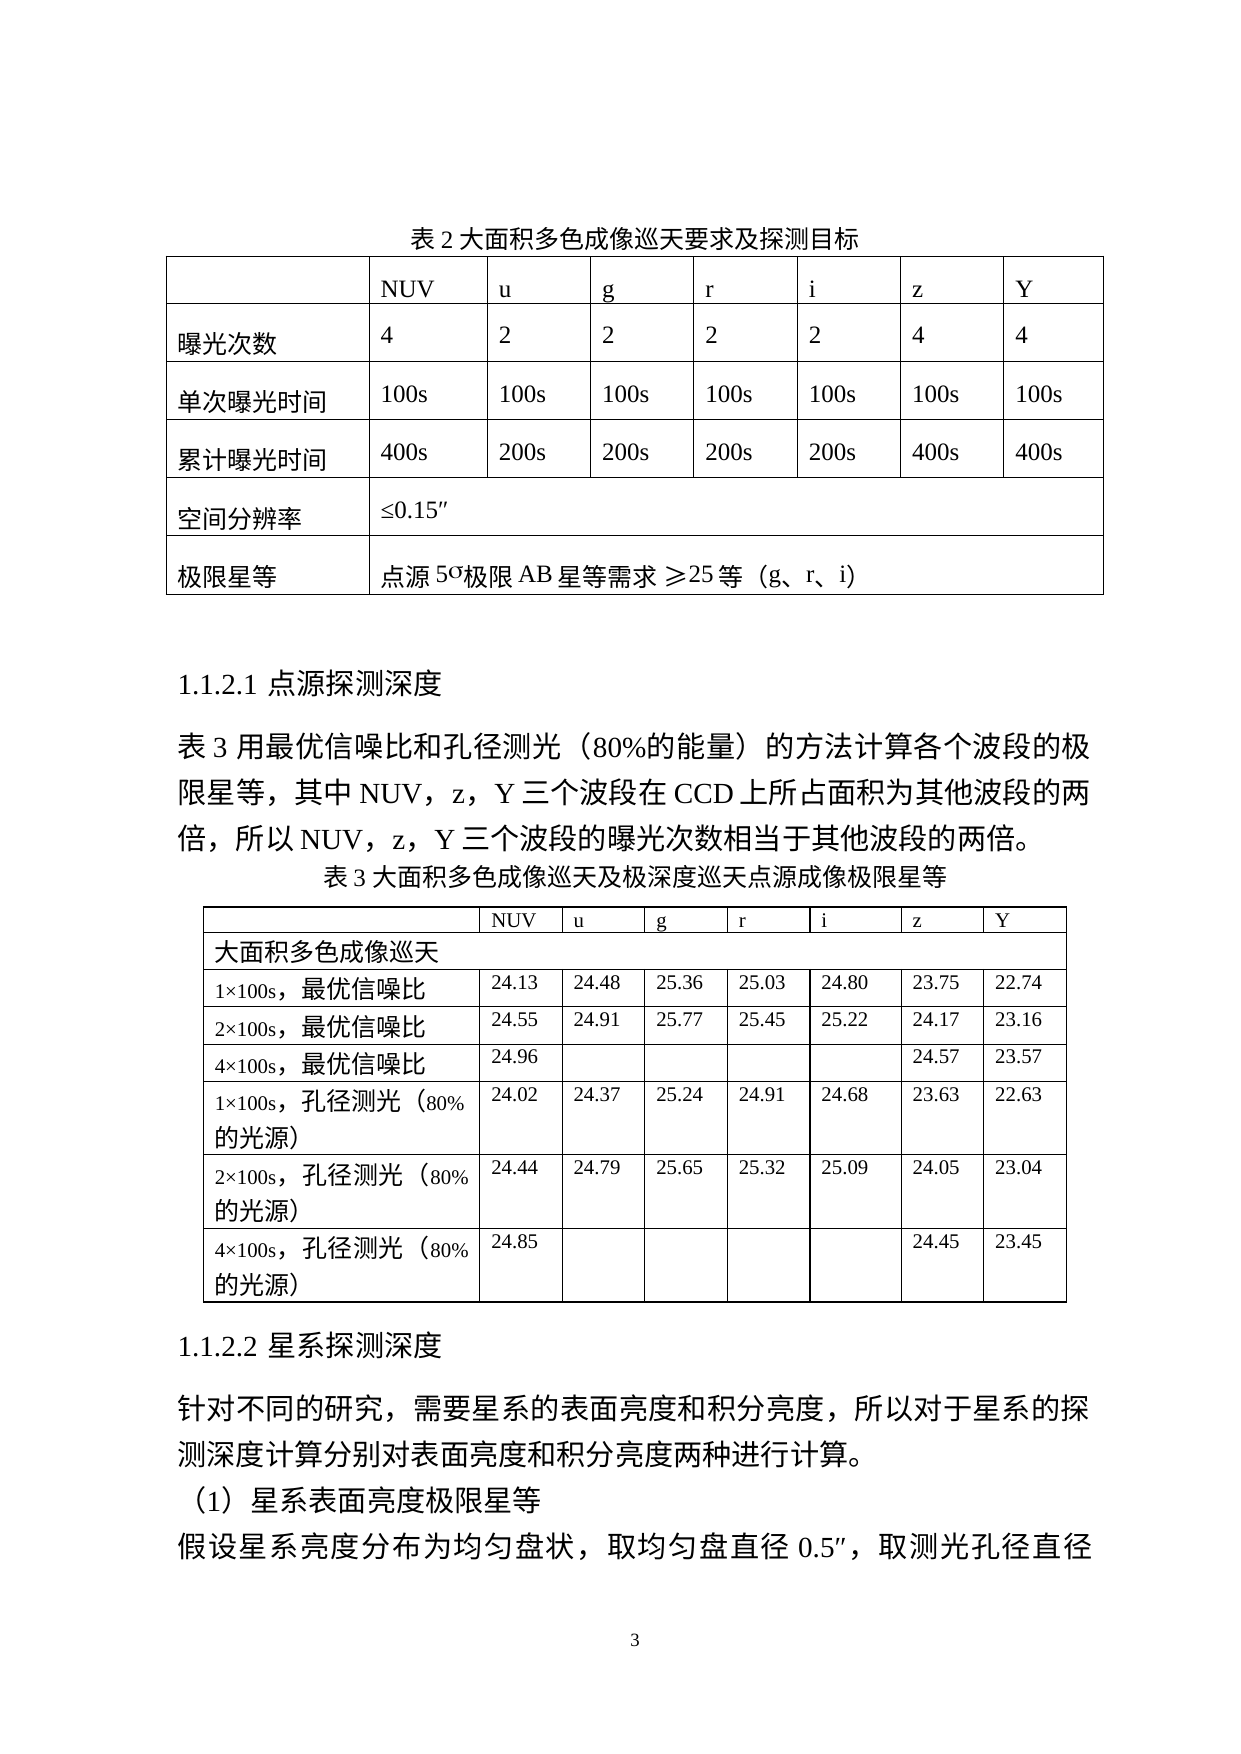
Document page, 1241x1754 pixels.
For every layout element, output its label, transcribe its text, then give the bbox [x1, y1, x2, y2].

table_cell 1×100s，最优信噪比 [204, 970, 479, 1006]
table_cell 24.37 [563, 1082, 644, 1154]
table_header r [728, 908, 809, 932]
table_header z [902, 908, 983, 932]
table_cell 200s [488, 420, 590, 477]
table_cell [563, 1229, 644, 1301]
table_cell 24.44 [480, 1155, 562, 1228]
table_cell 25.36 [645, 970, 727, 1006]
table_cell 100s [591, 362, 693, 419]
table_cell 400s [370, 420, 487, 477]
table_cell 100s [694, 362, 797, 419]
table_header z [901, 257, 1003, 302]
table_cell 4×100s，孔径测光（80%的光源） [204, 1229, 479, 1301]
table_cell 24.91 [728, 1082, 809, 1154]
table_cell 25.09 [811, 1155, 901, 1228]
text （1）星系表面亮度极限星等 [177, 1474, 1092, 1520]
table_cell 曝光次数 [167, 304, 369, 361]
table_cell 24.68 [811, 1082, 901, 1154]
table_cell 400s [1004, 420, 1103, 477]
table_header [204, 908, 479, 932]
table_cell 25.32 [728, 1155, 809, 1228]
table_header r [694, 257, 797, 302]
text 针对不同的研究，需要星系的表面亮度和积分亮度，所以对于星系的探测深度计算分别对表面亮度和积分亮度两种进行计算。 [177, 1382, 1092, 1474]
table_cell 24.02 [480, 1082, 562, 1154]
table_cell 2 [591, 304, 693, 361]
table_header Y [984, 908, 1066, 932]
table_cell 25.45 [728, 1007, 809, 1043]
table_cell 2 [694, 304, 797, 361]
table_cell 25.24 [645, 1082, 727, 1154]
table_header g [591, 257, 693, 302]
table_cell 2×100s，孔径测光（80%的光源） [204, 1155, 479, 1228]
table_cell 24.45 [902, 1229, 983, 1301]
table_cell 23.45 [984, 1229, 1066, 1301]
table_cell 100s [370, 362, 487, 419]
table_cell [728, 1045, 809, 1081]
table_cell 22.63 [984, 1082, 1066, 1154]
table_header u [488, 257, 590, 302]
table_header NUV [370, 257, 487, 302]
text 表3 大面积多色成像巡天及极深度巡天点源成像极限星等 [177, 858, 1092, 894]
table_cell 24.05 [902, 1155, 983, 1228]
table_cell 24.91 [563, 1007, 644, 1043]
table_header NUV [480, 908, 562, 932]
table_cell 1×100s，孔径测光（80%的光源） [204, 1082, 479, 1154]
table_header [167, 257, 369, 302]
table_cell 4 [370, 304, 487, 361]
table_cell 单次曝光时间 [167, 362, 369, 419]
table_cell 极限星等 [167, 536, 369, 593]
table_cell 23.63 [902, 1082, 983, 1154]
table_cell 点源5极限AB星等需求 ≥25等（g、r、i） [370, 536, 1103, 593]
table_cell 24.48 [563, 970, 644, 1006]
table_cell 2×100s，最优信噪比 [204, 1007, 479, 1043]
text 表2 大面积多色成像巡天要求及探测目标 [177, 210, 1092, 256]
table_header u [563, 908, 644, 932]
table_cell 4 [1004, 304, 1103, 361]
table_cell ≤0.15″ [370, 478, 1103, 535]
table_cell 24.80 [811, 970, 901, 1006]
table_cell 2 [798, 304, 900, 361]
table_cell [645, 1229, 727, 1301]
table_cell 25.65 [645, 1155, 727, 1228]
subtitle 星系探测深度 [177, 1319, 1092, 1365]
table_header Y [1004, 257, 1103, 302]
table_header i [798, 257, 900, 302]
table_cell 4 [901, 304, 1003, 361]
table_header i [811, 908, 901, 932]
table_cell 23.57 [984, 1045, 1066, 1081]
table_cell [563, 1045, 644, 1081]
table_cell 24.13 [480, 970, 562, 1006]
text 假设星系亮度分布为均匀盘状，取均匀盘直径0.5″，取测光孔径直径0.6″（考虑仪器PSF、包含99.8%能量），表4是计算表面亮度的极限星等，该表中分布用到孔径测光信噪比和最优信噪比的方法进行计算 [177, 1520, 1092, 1566]
table_cell 23.16 [984, 1007, 1066, 1043]
table_cell 24.57 [902, 1045, 983, 1081]
table_cell 200s [591, 420, 693, 477]
subtitle 点源探测深度 [177, 657, 1092, 703]
table_cell 24.17 [902, 1007, 983, 1043]
table_cell 24.96 [480, 1045, 562, 1081]
table_cell 空间分辨率 [167, 478, 369, 535]
table_cell 25.03 [728, 970, 809, 1006]
table_cell [645, 1045, 727, 1081]
table_cell 200s [694, 420, 797, 477]
table_cell 累计曝光时间 [167, 420, 369, 477]
table_cell 23.75 [902, 970, 983, 1006]
table_cell 23.04 [984, 1155, 1066, 1228]
table_cell 大面积多色成像巡天 [204, 933, 1066, 969]
text 表3 用最优信噪比和孔径测光（80%的能量）的方法计算各个波段的极限星等，其中NUV，z，Y三个波段在CCD上所占面积为其他波段的两倍，所以NUV，z，Y三个波段的曝光次数相当于其他波段的两倍。 [177, 720, 1092, 858]
table_cell [811, 1229, 901, 1301]
table_cell 22.74 [984, 970, 1066, 1006]
table_cell 25.22 [811, 1007, 901, 1043]
table_cell 400s [901, 420, 1003, 477]
table_cell [811, 1045, 901, 1081]
table_cell 100s [1004, 362, 1103, 419]
table_cell 24.85 [480, 1229, 562, 1301]
table_cell 2 [488, 304, 590, 361]
table_cell 24.79 [563, 1155, 644, 1228]
table_cell 100s [488, 362, 590, 419]
table_cell 200s [798, 420, 900, 477]
table_cell 100s [901, 362, 1003, 419]
table_cell 24.55 [480, 1007, 562, 1043]
table_header g [645, 908, 727, 932]
table_cell 25.77 [645, 1007, 727, 1043]
table_cell [728, 1229, 809, 1301]
table_cell 100s [798, 362, 900, 419]
table_cell 4×100s，最优信噪比 [204, 1045, 479, 1081]
